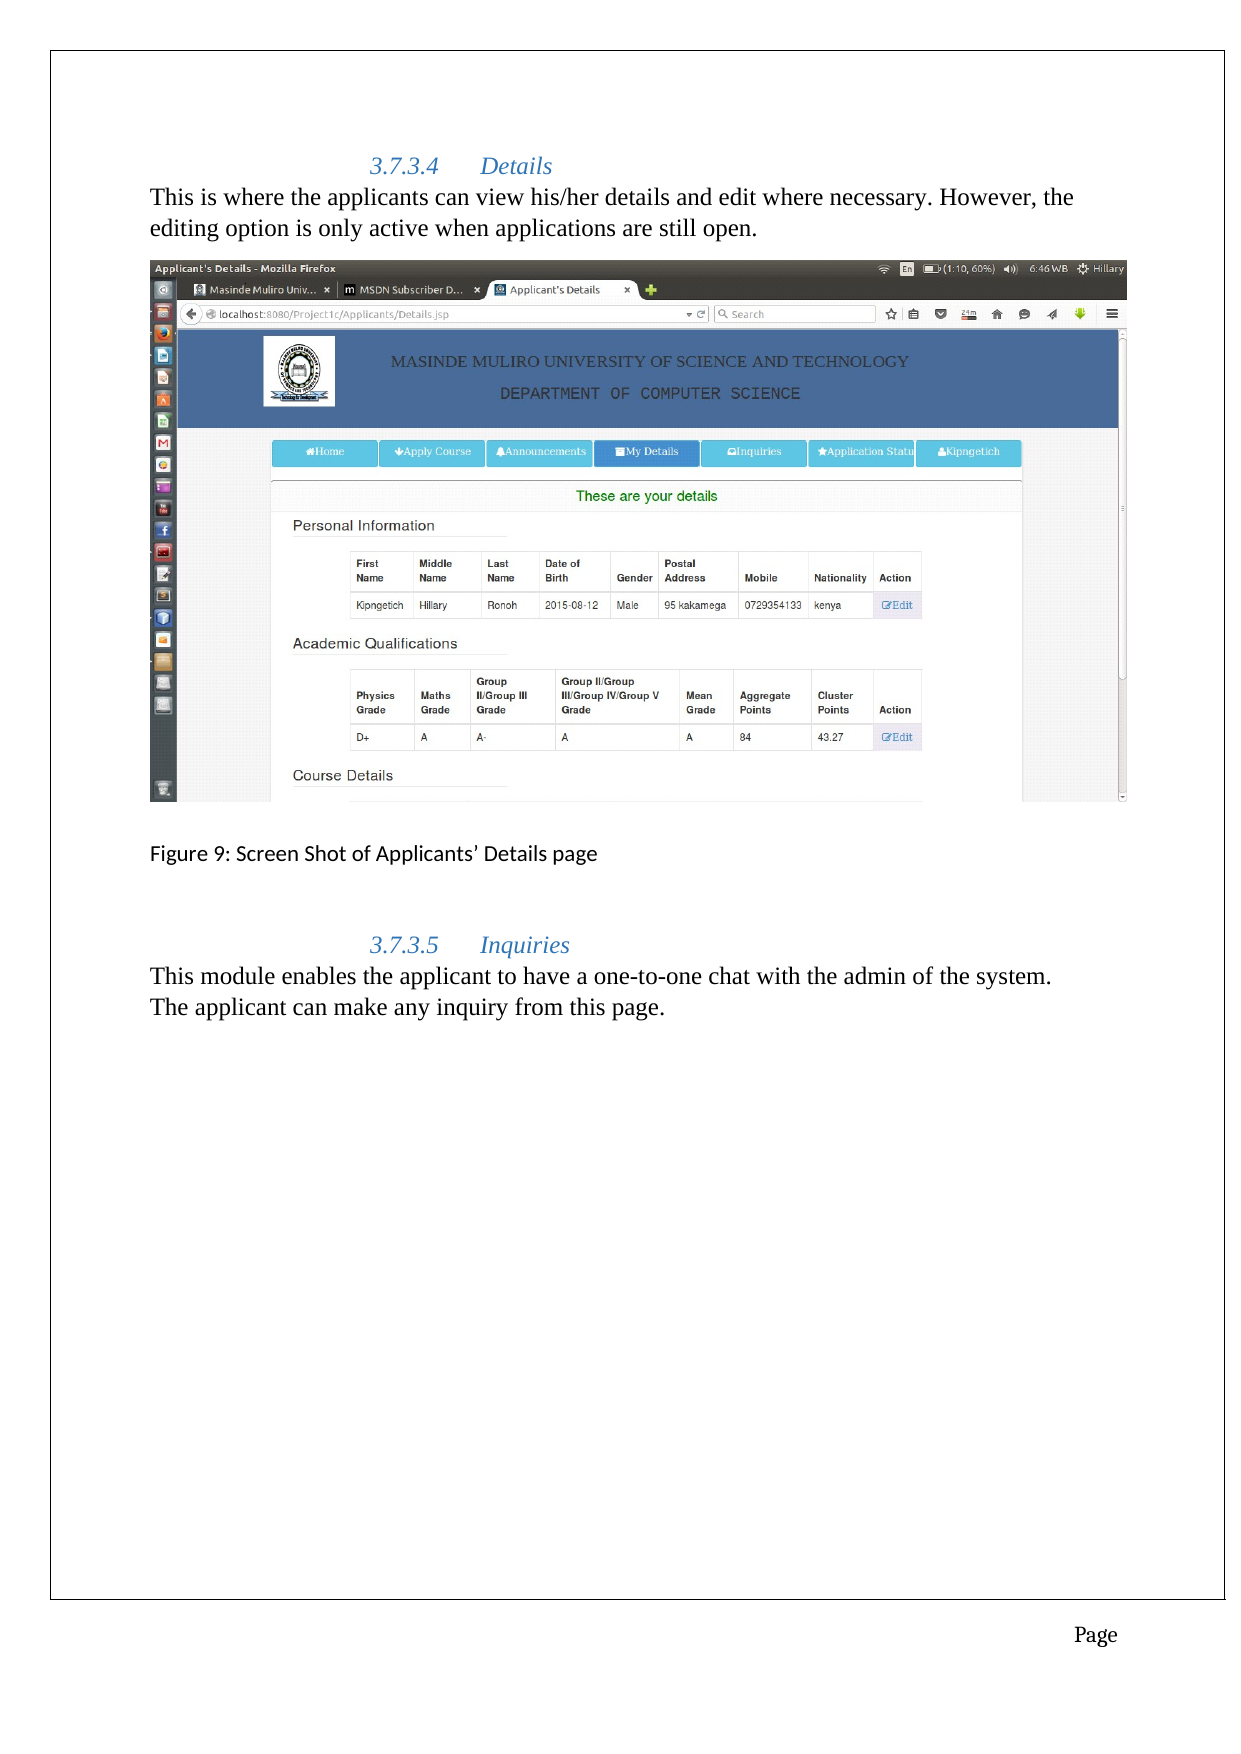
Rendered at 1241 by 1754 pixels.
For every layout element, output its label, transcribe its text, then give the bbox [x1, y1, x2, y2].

picture [150, 260, 1127, 802]
text This module enables the applicant to have a one-to-one chat with the admin of the system. The applicant can make any inquiry from this page. [149, 961, 1089, 1021]
subtitle 3.7.3.4 Details [150, 151, 1090, 179]
subtitle 3.7.3.5 Inquiries [150, 930, 1090, 959]
text This is where the applicants can view his/her details and edit where necessary. However, the editing option is only active when applications are still open. [149, 182, 1089, 242]
